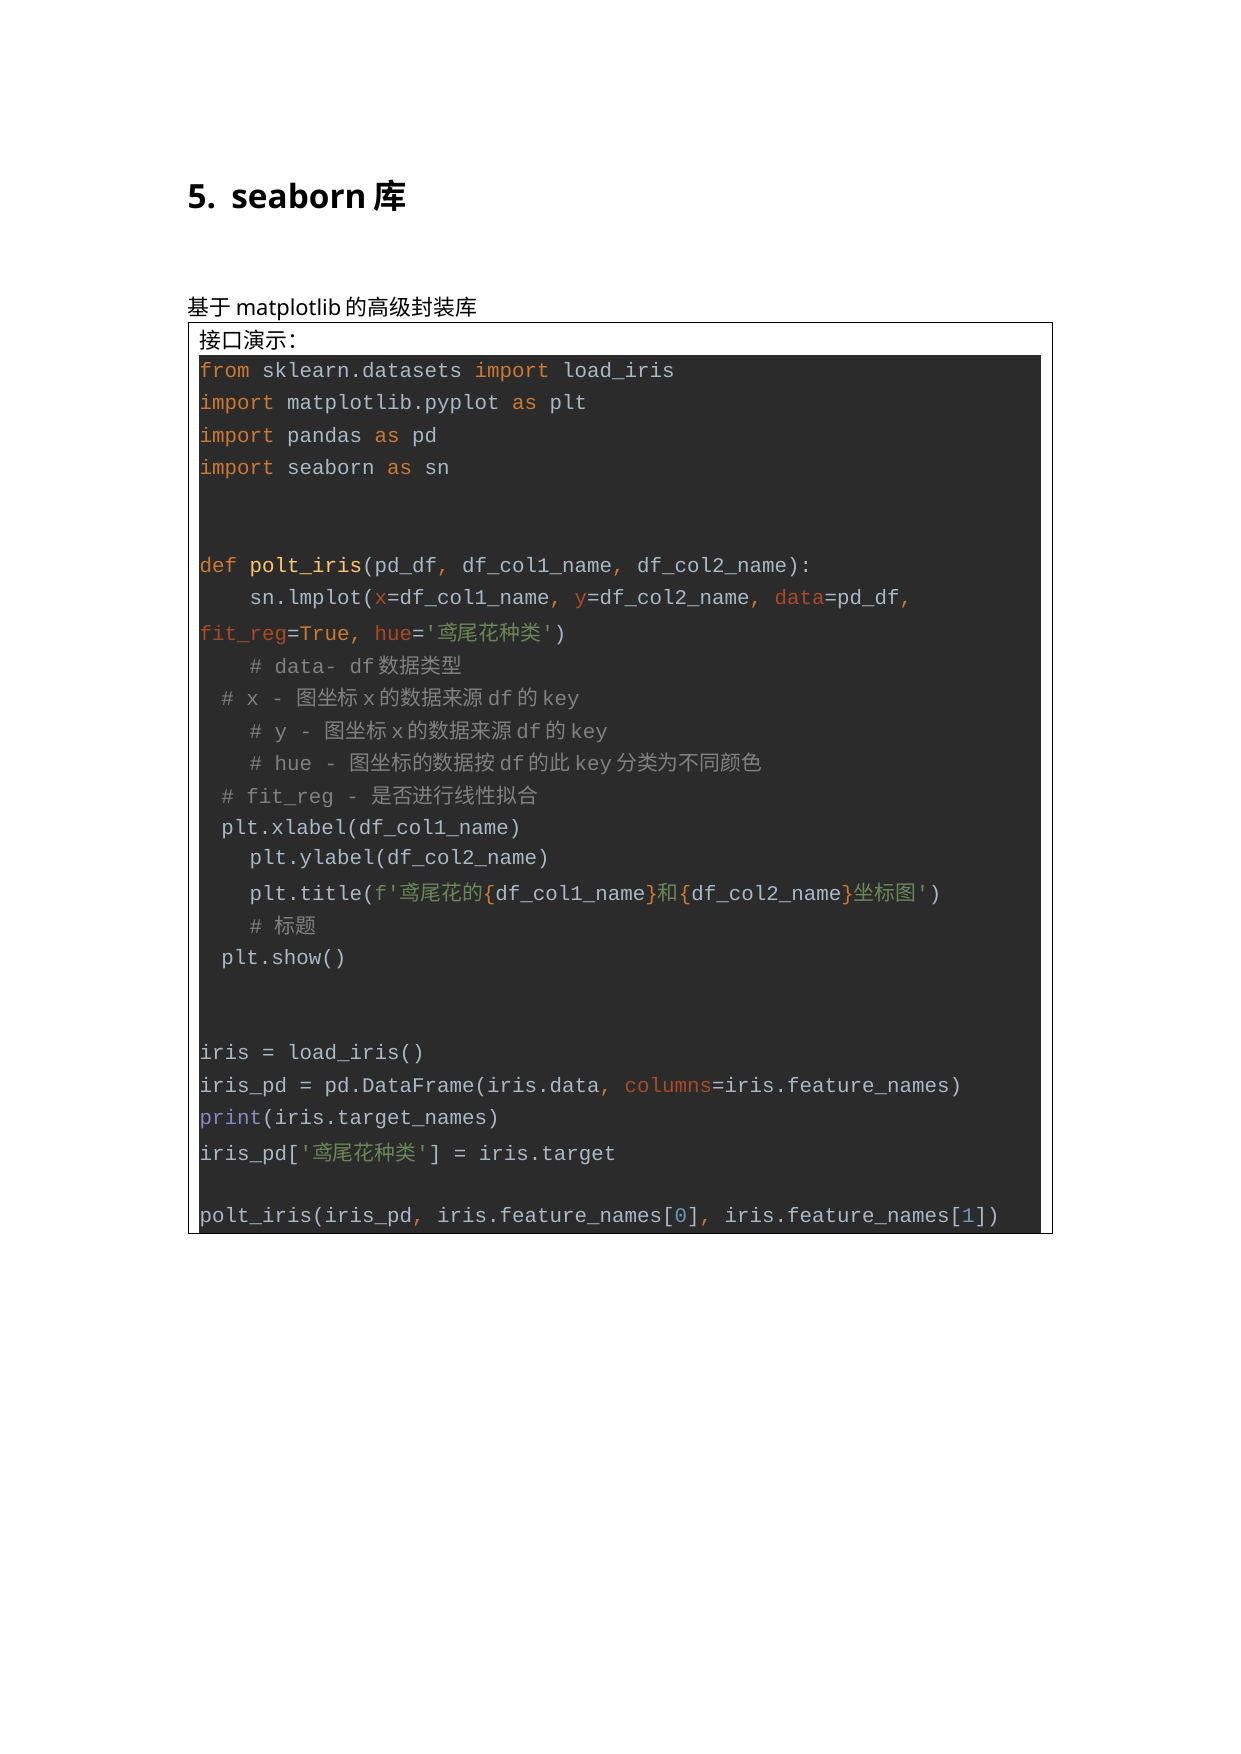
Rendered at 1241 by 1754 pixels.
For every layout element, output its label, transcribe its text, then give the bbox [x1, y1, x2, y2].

subtitle seaborn库 [187, 162, 1053, 227]
table_header 接口演示： from sklearn.datasets import load_iris import matplotlib.pyplot as plt import pandas as pd import seaborn as sn def polt_iris(pd_df, df_col1_name, df_col2_name): sn.lmplot(x=df_col1_name, y=df_col2_name, data=pd_df, fit_reg=True, hue='鸢尾花种类') # data- df数据类型 # x - 图坐标x的数据来源df的key # y - 图坐标x的数据来源df的key # hue - 图坐标的数据按df的此key分类为不同颜色 # fit_reg - 是否进行线性拟合 plt.xlabel(df_col1_name) plt.ylabel(df_col2_name) plt.title(f'鸢尾花的{df_col1_name}和{df_col2_name}坐标图') # 标题 plt.show() iris = load_iris() iris_pd = pd.DataFrame(iris.data, columns=iris.feature_names) print(iris.target_names) iris_pd['鸢尾花种类'] = iris.target polt_iris(iris_pd, iris.feature_names[0], iris.feature_names[1]) [189, 323, 1052, 1233]
text 基于matplotlib的高级封装库 [187, 289, 1053, 322]
